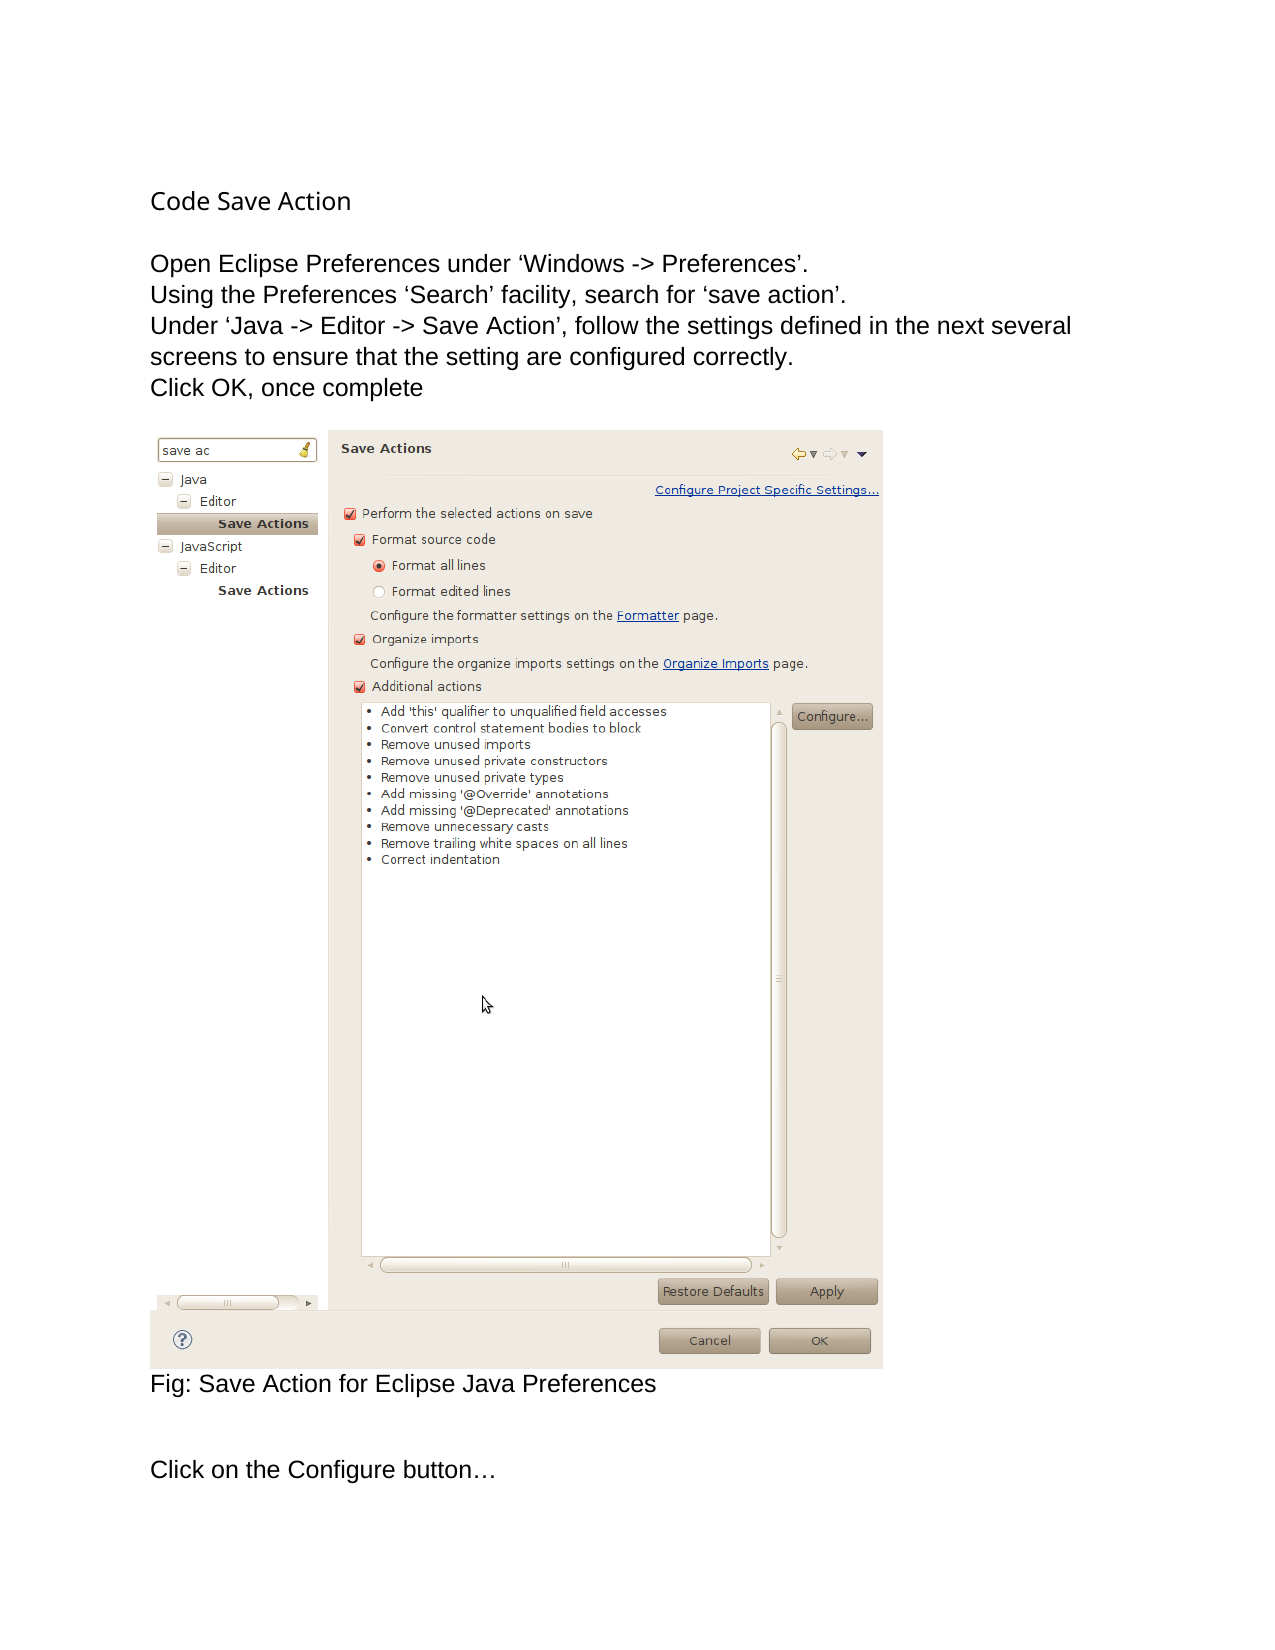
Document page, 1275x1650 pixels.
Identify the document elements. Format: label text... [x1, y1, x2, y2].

text Click on the Configure button… [150, 1455, 1125, 1484]
list Under ‘Java -> Editor -> Save Action’, follow the settings defined in the next several screens to ensure that the setting are configured correctly. [131, 309, 1125, 371]
list Using the Preferences ‘Search’ facility, search for ‘save action’. [131, 278, 1125, 309]
list Open Eclipse Preferences under ‘Windows -> Preferences’. [131, 247, 1125, 278]
text Fig: Save Action for Eclipse Java Preferences [150, 1369, 1125, 1398]
list Click OK, once complete [131, 371, 1125, 402]
subtitle Code Save Action [150, 184, 1125, 218]
picture [150, 430, 883, 1369]
